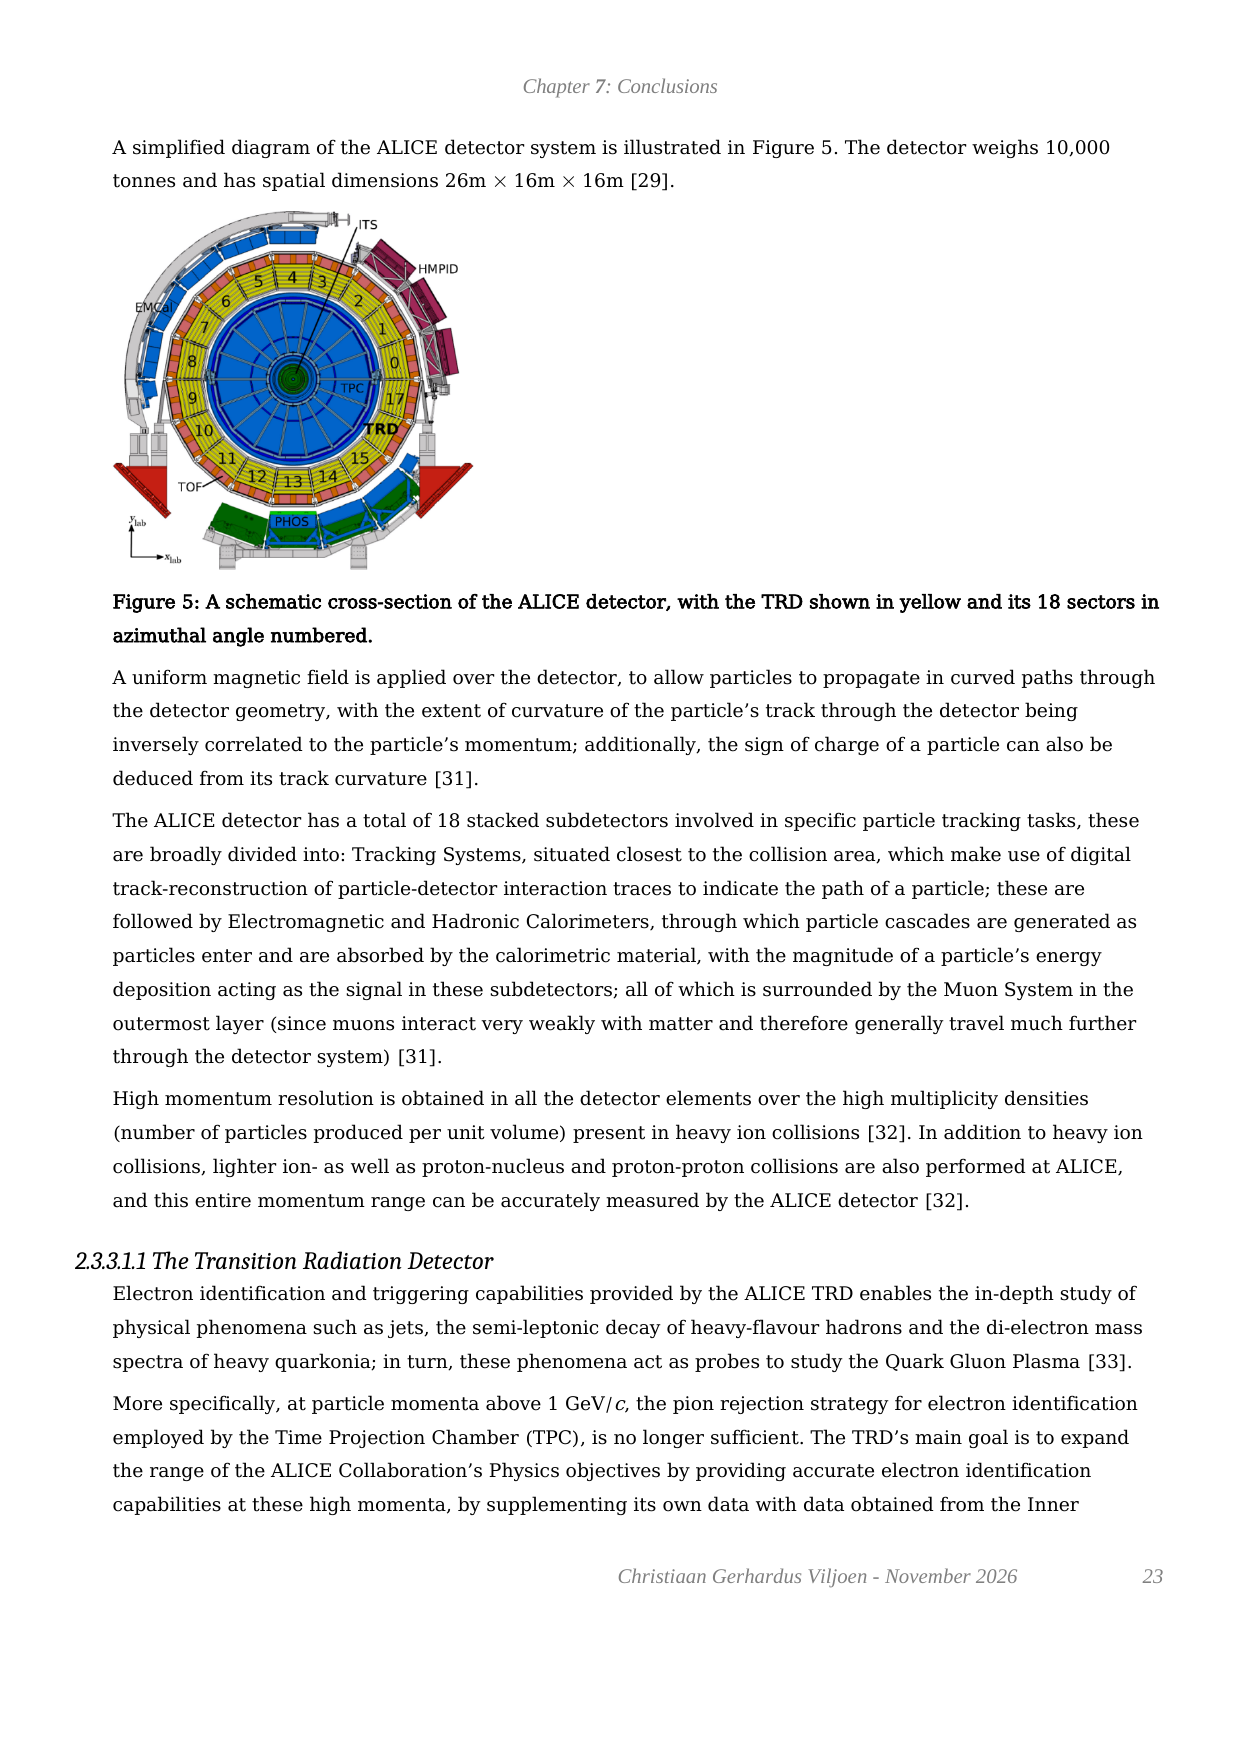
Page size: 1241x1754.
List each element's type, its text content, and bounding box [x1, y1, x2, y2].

text High momentum resolution is obtained in all the detector elements over the high multiplicity densities (number of particles produced per unit volume) present in heavy ion collisions . In addition to heavy ion collisions, lighter ion- as well as proton-nucleus and proton-proton collisions are also performed at ALICE, and this entire momentum range can be accurately measured by the ALICE detector . [112, 1087, 1165, 1211]
picture [112, 211, 474, 570]
text The ALICE detector has a total of 18 stacked subdetectors involved in specific particle tracking tasks, these are broadly divided into: Tracking Systems, situated closest to the collision area, which make use of digital track-reconstruction of particle-detector interaction traces to indicate the path of a particle; these are followed by Electromagnetic and Hadronic Calorimeters, through which particle cascades are generated as particles enter and are absorbed by the calorimetric material, with the magnitude of a particle’s energy deposition acting as the signal in these subdetectors; all of which is surrounded by the Muon System in the outermost layer (since muons interact very weakly with matter and therefore generally travel much further through the detector system) . [112, 809, 1165, 1067]
text Figure 5: A schematic cross-section of the ALICE detector, with the TRD shown in yellow and its 18 sectors in azimuthal angle numbered. [112, 589, 1165, 646]
subtitle The Transition Radiation Detector [75, 1247, 1165, 1276]
text Electron identification and triggering capabilities provided by the ALICE TRD enables the in-depth study of physical phenomena such as jets, the semi-leptonic decay of heavy-flavour hadrons and the di-electron mass spectra of heavy quarkonia; in turn, these phenomena act as probes to study the Quark Gluon Plasma . [112, 1282, 1165, 1372]
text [112, 1392, 1165, 1515]
text A simplified diagram of the ALICE detector system is illustrated in Figure 5. The detector weighs 10,000 tonnes and has spatial dimensions 26m 16m 16m . [112, 135, 1165, 192]
text A uniform magnetic field is applied over the detector, to allow particles to propagate in curved paths through the detector geometry, with the extent of curvature of the particle’s track through the detector being inversely correlated to the particle’s momentum; additionally, the sign of charge of a particle can also be deduced from its track curvature . [112, 665, 1165, 789]
